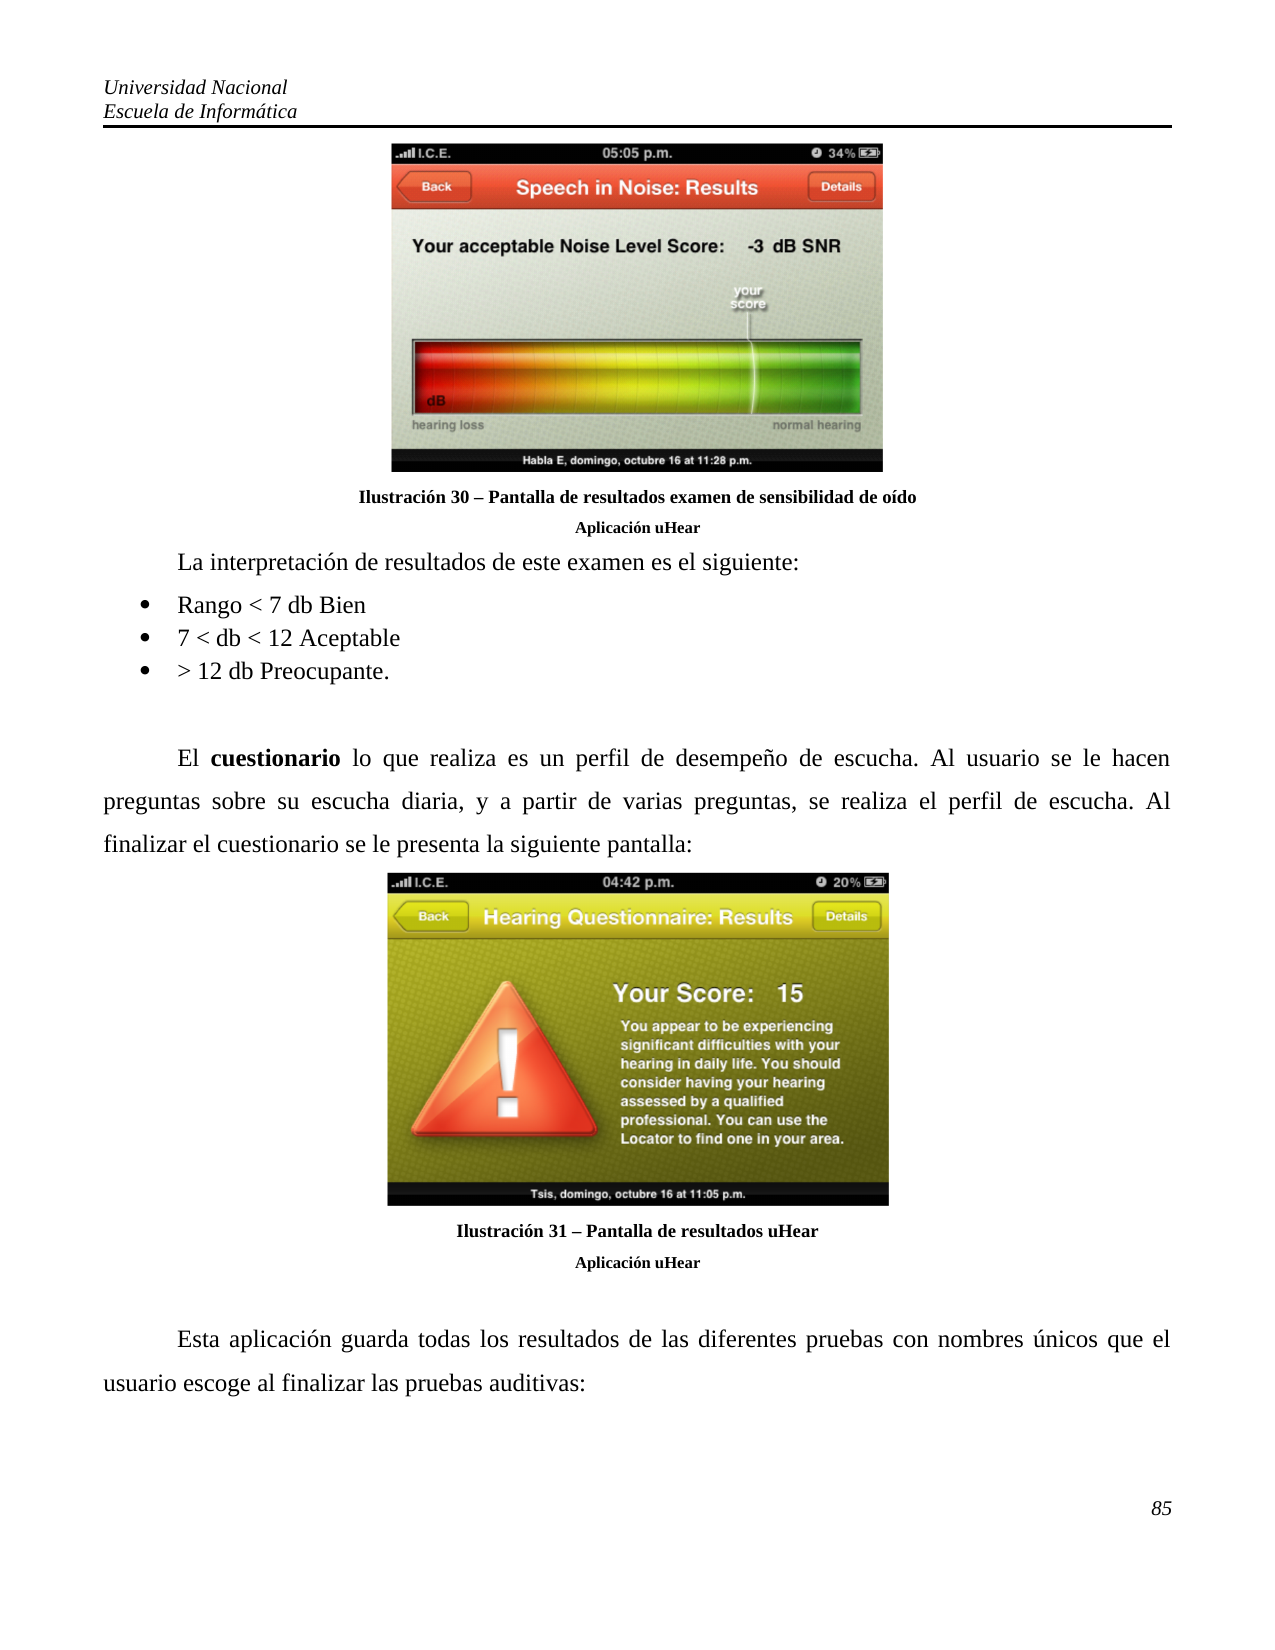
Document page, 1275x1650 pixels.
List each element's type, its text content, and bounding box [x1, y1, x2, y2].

list 7 < db < 12 Aceptable [141, 623, 1172, 652]
list Rango < 7 db Bien [141, 590, 1172, 619]
text Aplicación uHear [103, 518, 1172, 537]
picture [392, 144, 882, 472]
text La interpretación de resultados de este examen es el siguiente: [103, 547, 1172, 576]
text El cuestionario lo que realiza es un perfil de desempeño de escucha. Al usuario se le hacen preguntas sobre su escucha diaria, y a partir de varias preguntas, se realiza el perfil de escucha. Al finalizar el cuestionario se le presenta la siguiente pantalla: [103, 743, 1172, 858]
text Ilustración 30 – Pantalla de resultados examen de sensibilidad de oído [103, 486, 1172, 507]
text Aplicación uHear [103, 1253, 1172, 1272]
picture [388, 873, 888, 1205]
list > 12 db Preocupante. [141, 656, 1172, 685]
text Ilustración 31 – Pantalla de resultados uHear [103, 1220, 1172, 1242]
text Esta aplicación guarda todas los resultados de las diferentes pruebas con nombres únicos que el usuario escoge al finalizar las pruebas auditivas: [103, 1324, 1172, 1396]
